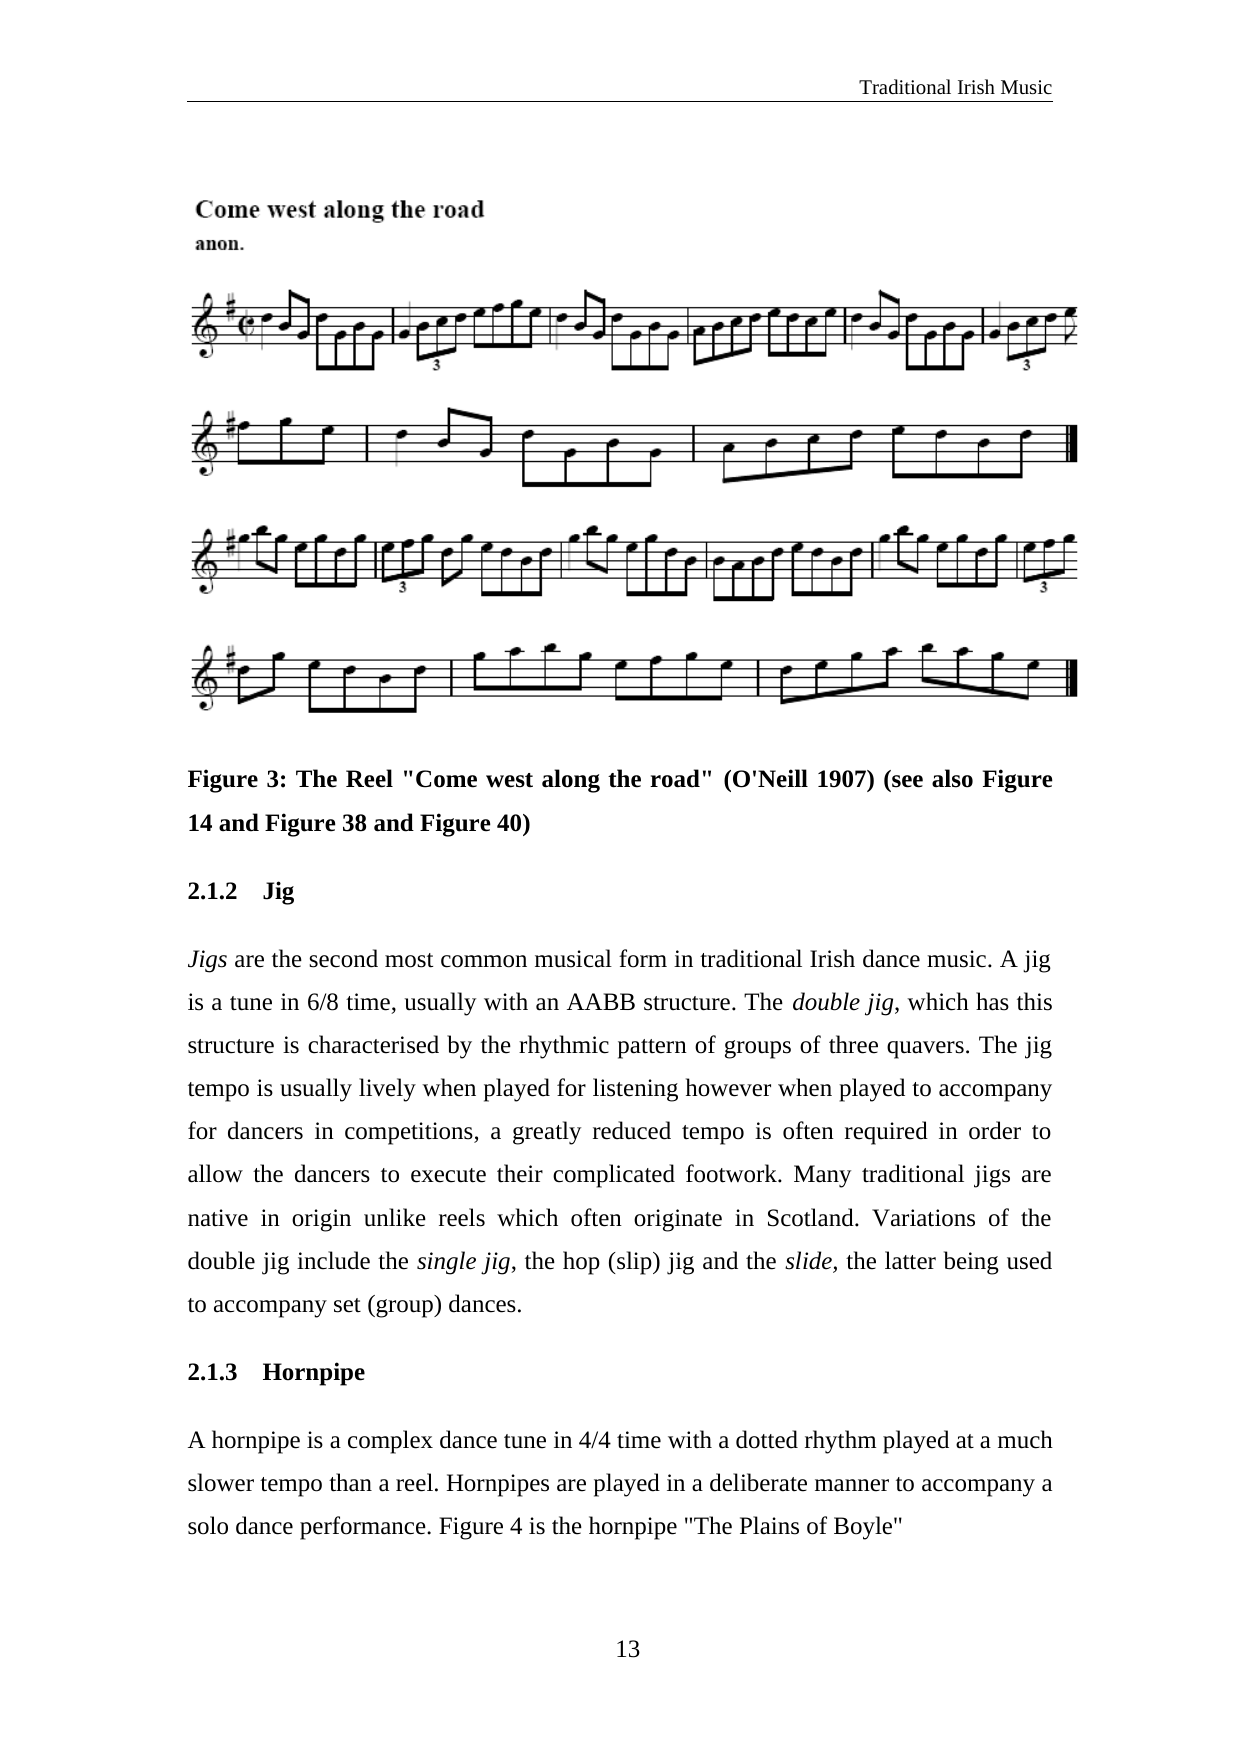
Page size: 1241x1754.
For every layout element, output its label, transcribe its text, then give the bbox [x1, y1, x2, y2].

subtitle Hornpipe [187, 1357, 1053, 1386]
text A hornpipe is a complex dance tune in 4/4 time with a dotted rhythm played at a much slower tempo than a reel. Hornpipes are played in a deliberate manner to accompany a solo dance performance. Figure 4 is the hornpipe "The Plains of Boyle" [187, 1425, 1053, 1540]
text Jigs are the second most common musical form in traditional Irish dance music. A jig is a tune in 6/8 time, usually with an AABB structure. The double jig, which has this structure is characterised by the rhythmic pattern of groups of three quavers. The jig tempo is usually lively when played for listening however when played to accompany for dancers in competitions, a greatly reduced tempo is often required in order to allow the dancers to execute their complicated footwork. Many traditional jigs are native in origin unlike reels which often originate in Scotland. Variations of the double jig include the single jig, the hop (slip) jig and the slide, the latter being used to accompany set (group) dances. [187, 944, 1053, 1318]
subtitle Jig [187, 876, 1053, 904]
